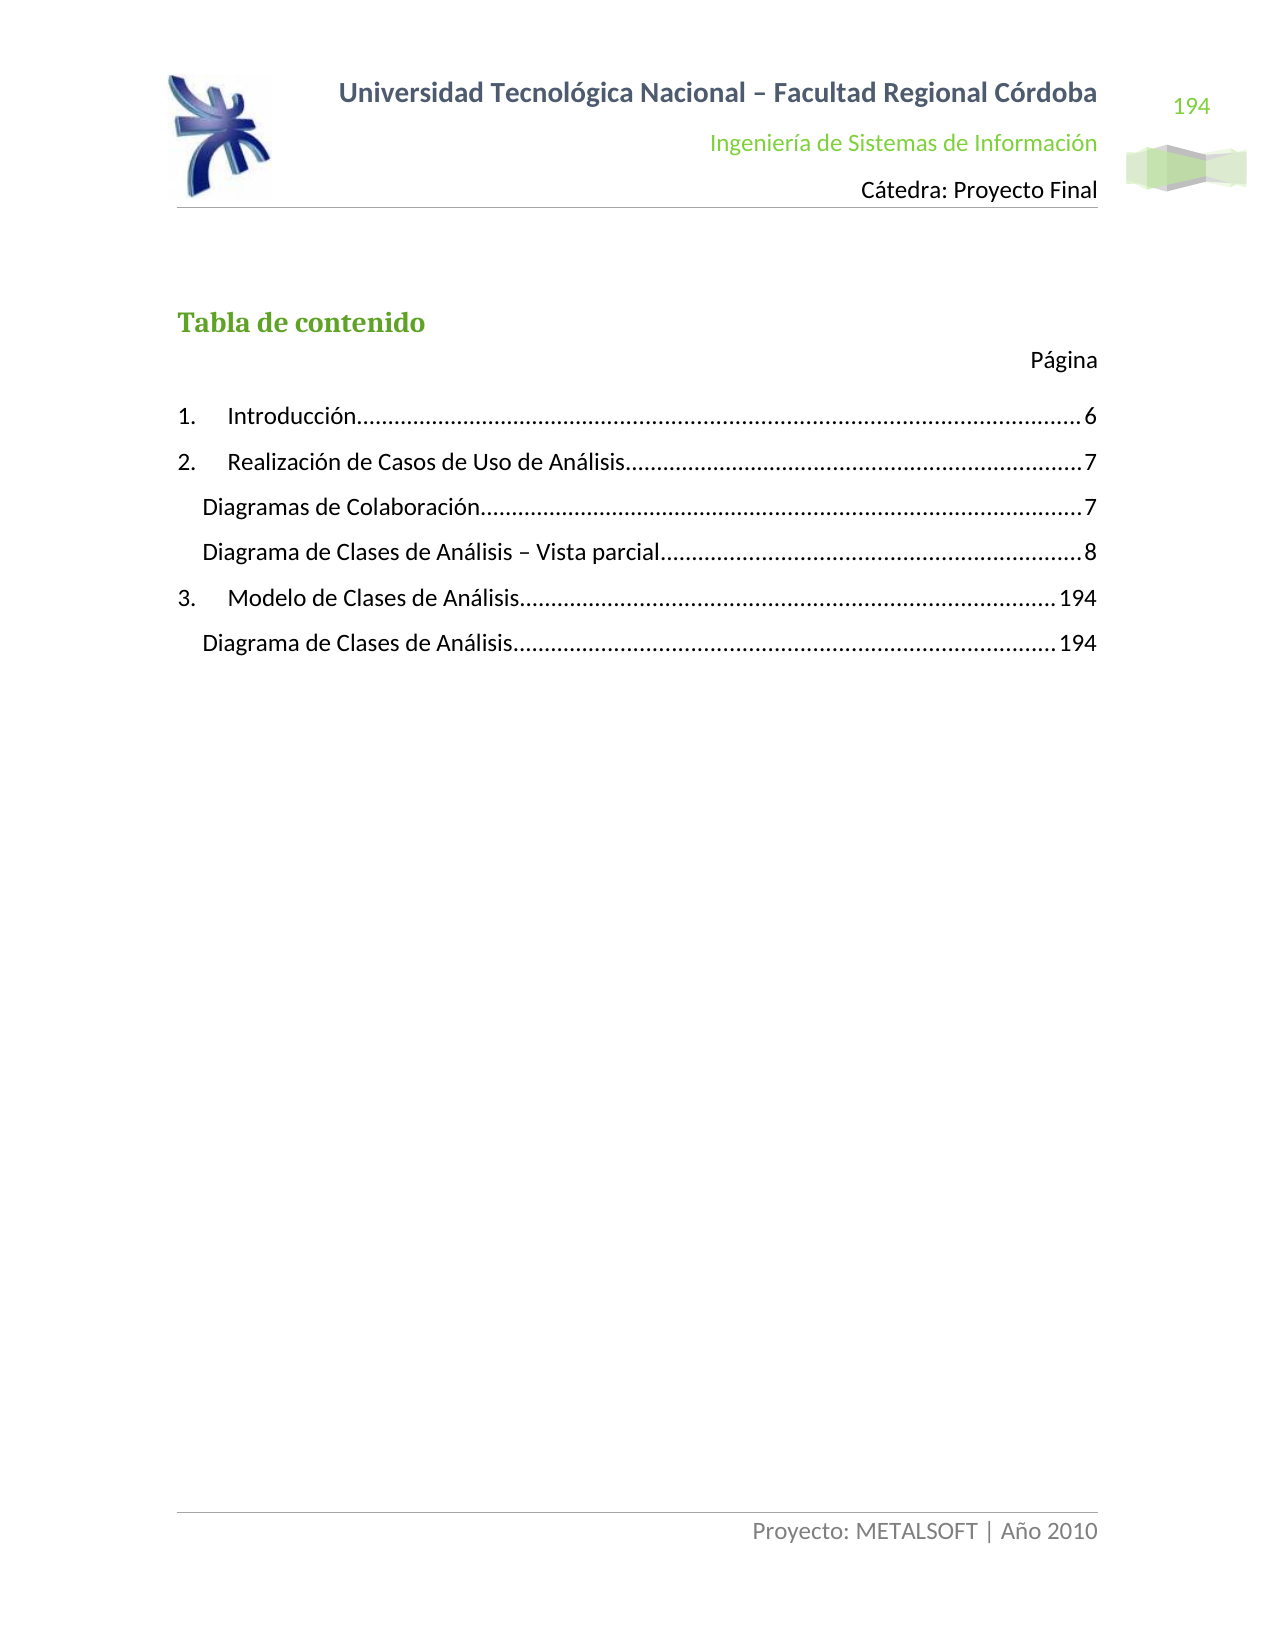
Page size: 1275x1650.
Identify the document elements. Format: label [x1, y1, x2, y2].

picture [167, 74, 272, 199]
